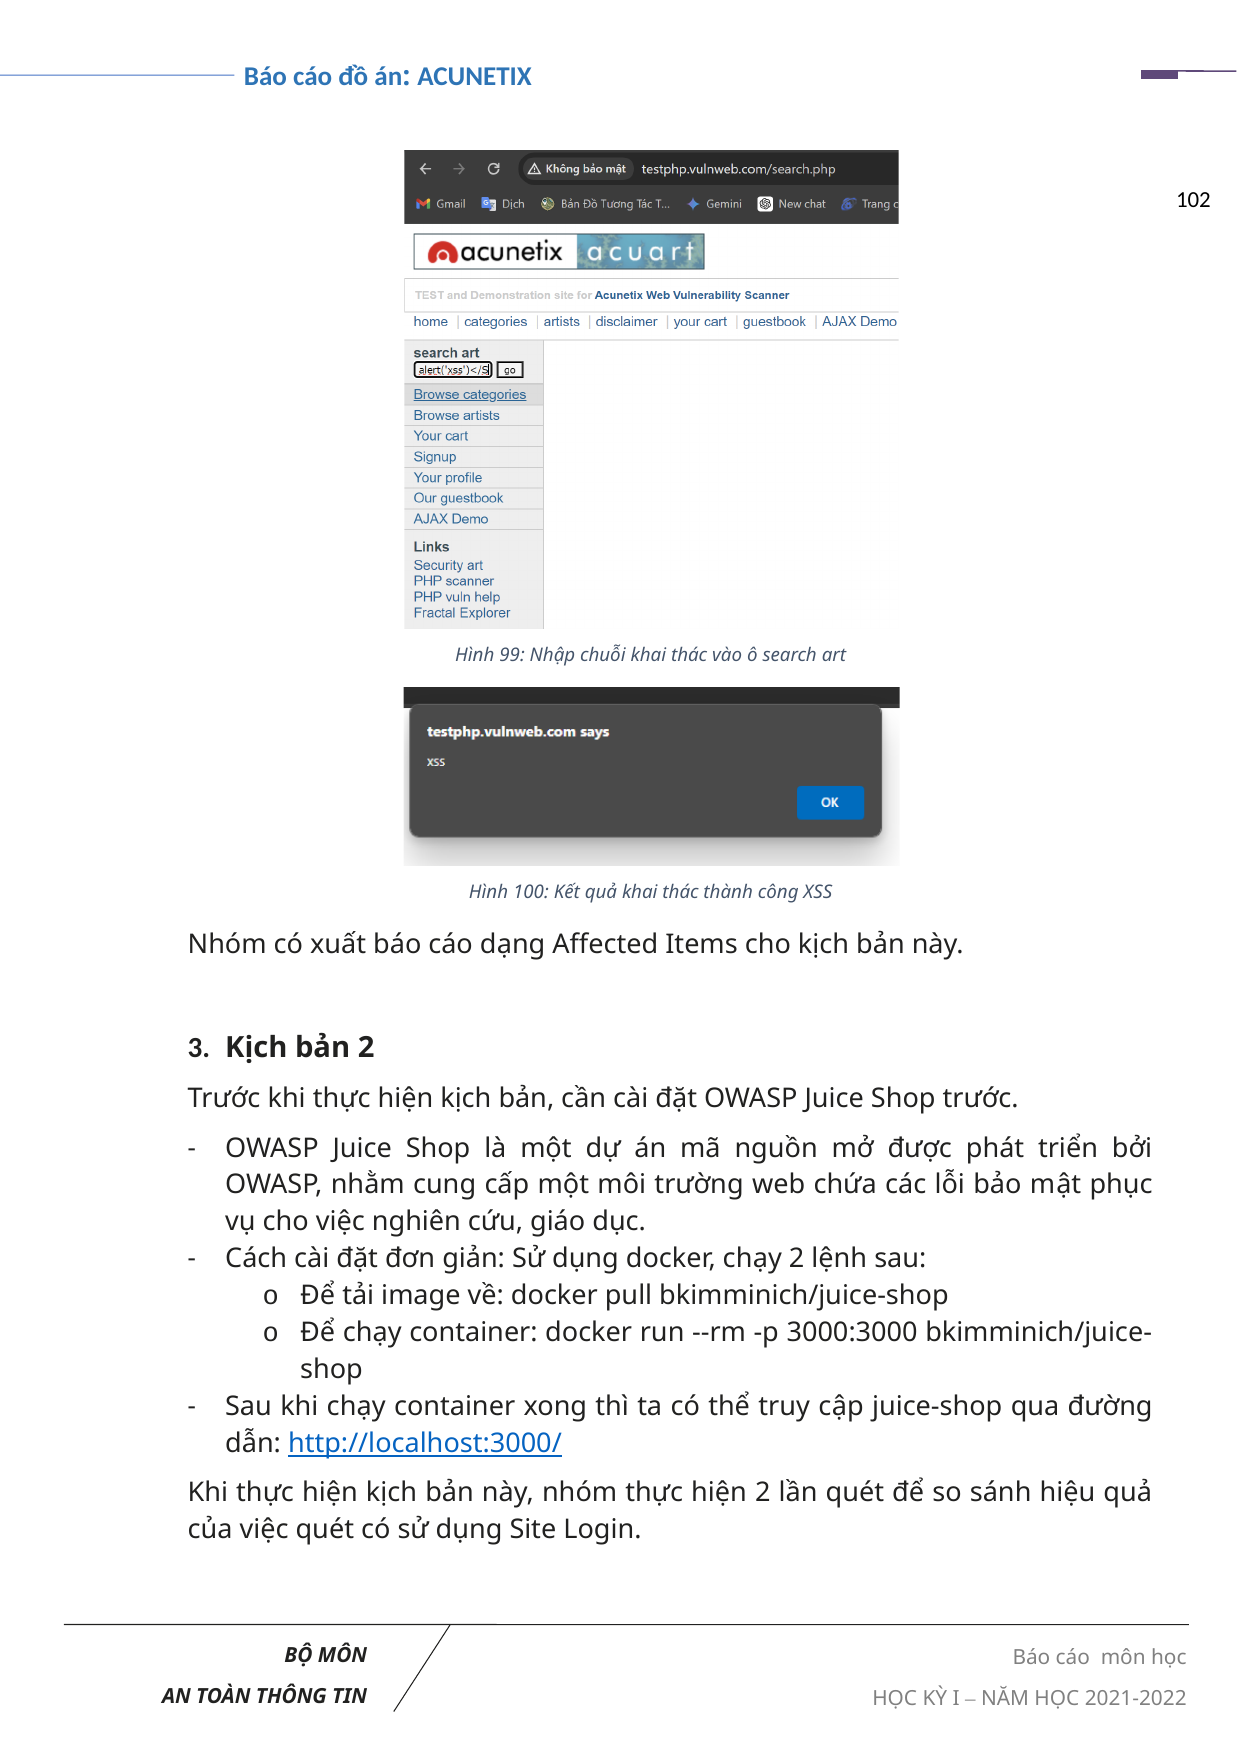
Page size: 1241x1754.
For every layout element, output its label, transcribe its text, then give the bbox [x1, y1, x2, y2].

list Sau khi chạy container xong thì ta có thể truy cập juice-shop qua đường dẫn: http://localhost:3000/ [187, 1387, 1153, 1460]
text Nhóm có xuất báo cáo dạng Affected Items cho kịch bản này. [187, 925, 1153, 962]
text Hình 99: Nhập chuỗi khai thác vào ô search art [150, 641, 1153, 667]
list OWASP Juice Shop là một dự án mã nguồn mở được phát triển bởi OWASP, nhằm cung cấp một môi trường web chứa các lỗi bảo mật phục vụ cho việc nghiên cứu, giáo dục. [187, 1128, 1153, 1239]
list Kịch bản 2 [187, 1027, 1153, 1066]
list Cách cài đặt đơn giản: Sử dụng docker, chạy 2 lệnh sau: [187, 1239, 1153, 1276]
picture [403, 687, 900, 866]
text Khi thực hiện kịch bản này, nhóm thực hiện 2 lần quét để so sánh hiệu quả của việc quét có sử dụng Site Login. [187, 1473, 1153, 1547]
text Trước khi thực hiện kịch bản, cần cài đặt OWASP Juice Shop trước. [187, 1079, 1153, 1116]
list Để chạy container: docker run --rm -p 3000:3000 bkimminich/juice-shop [262, 1313, 1153, 1387]
picture [404, 150, 899, 629]
text Hình 100: Kết quả khai thác thành công XSS [150, 878, 1153, 904]
list Để tải image về: docker pull bkimminich/juice-shop [262, 1276, 1153, 1313]
